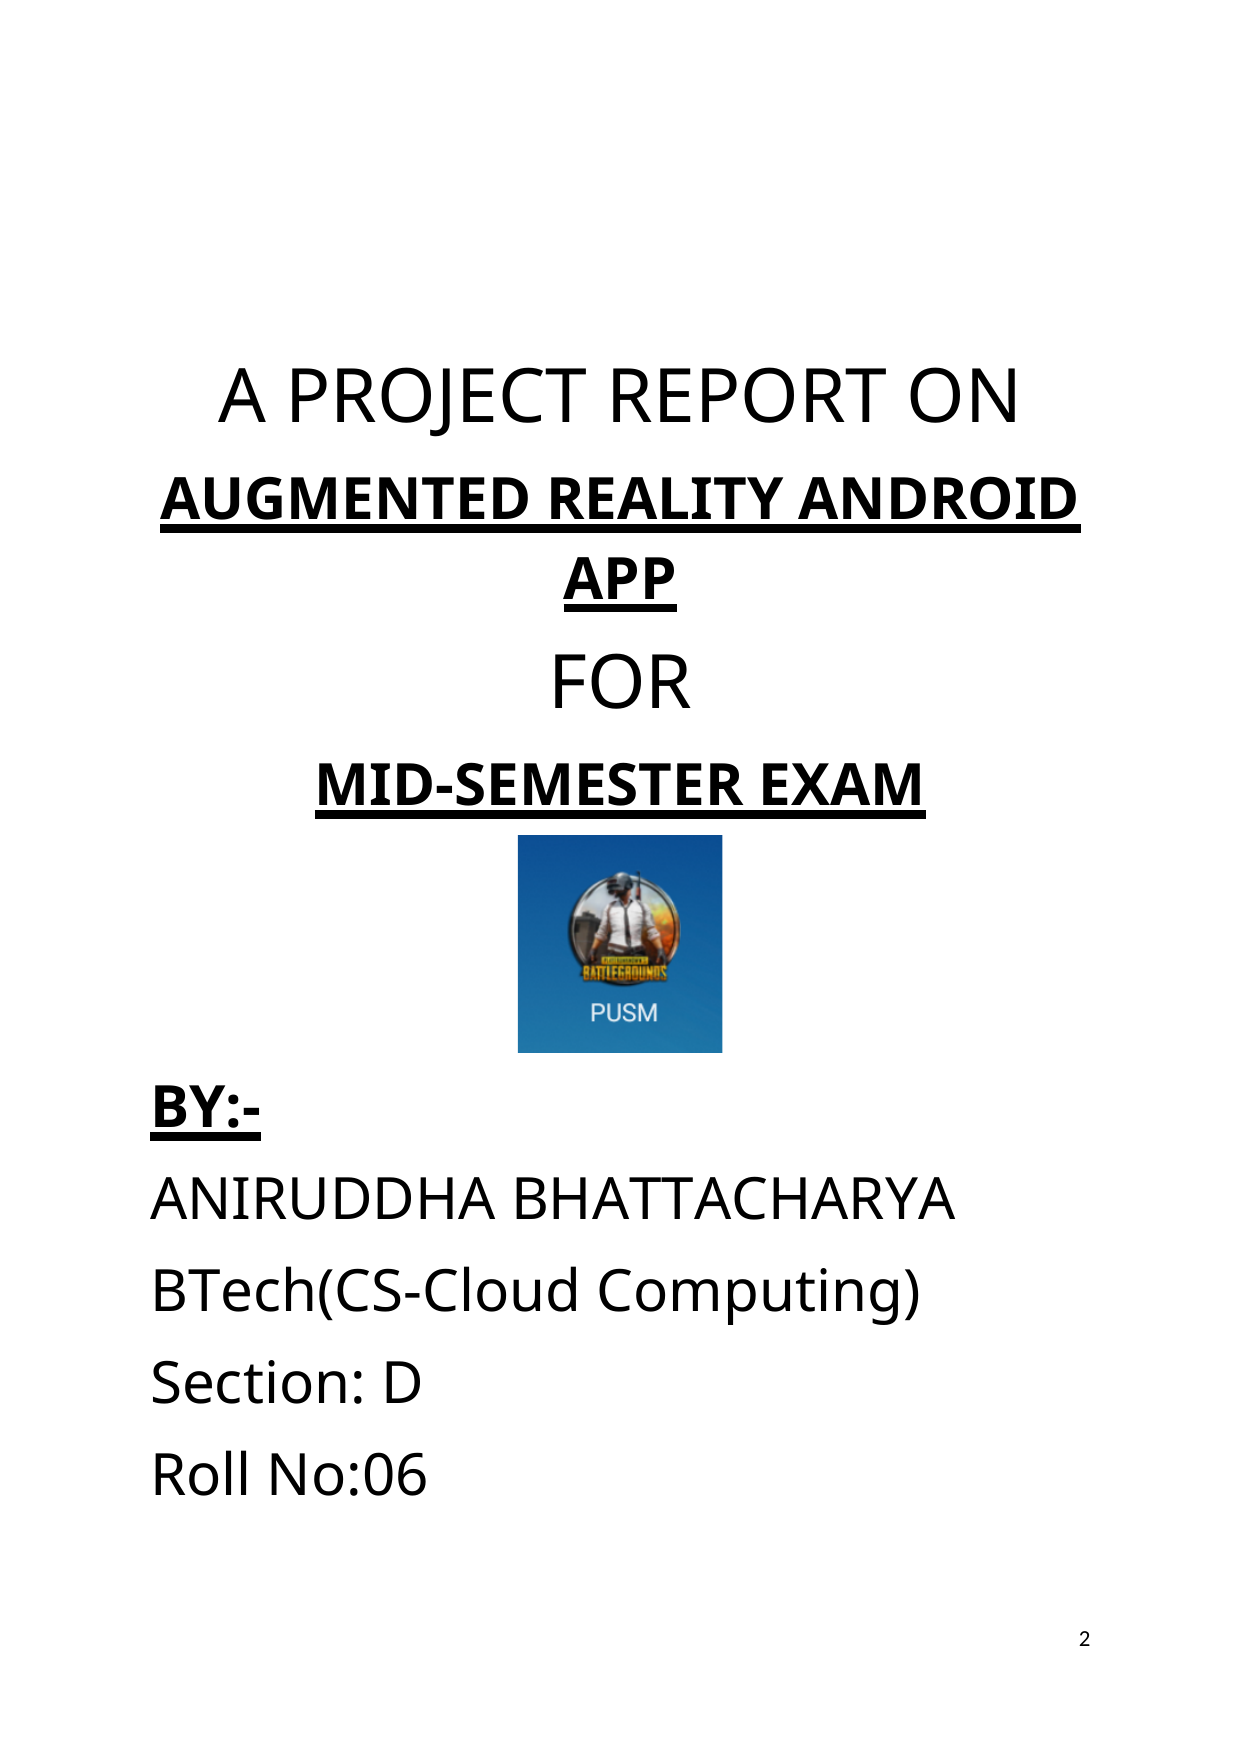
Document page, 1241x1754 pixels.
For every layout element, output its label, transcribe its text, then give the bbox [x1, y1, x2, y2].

text BTech(CS-Cloud Computing) [150, 1249, 1090, 1328]
text Roll No:06 [150, 1433, 1090, 1512]
text MID-SEMESTER EXAM [150, 743, 1090, 823]
text BY:- [150, 1065, 1090, 1144]
text AUGMENTED REALITY ANDROID APP [150, 457, 1090, 616]
picture [517, 835, 723, 1053]
text A PROJECT REPORT ON [150, 342, 1090, 445]
text FOR [150, 629, 1090, 731]
text ANIRUDDHA BHATTACHARYA [150, 1157, 1090, 1237]
text Section: D [150, 1341, 1090, 1421]
